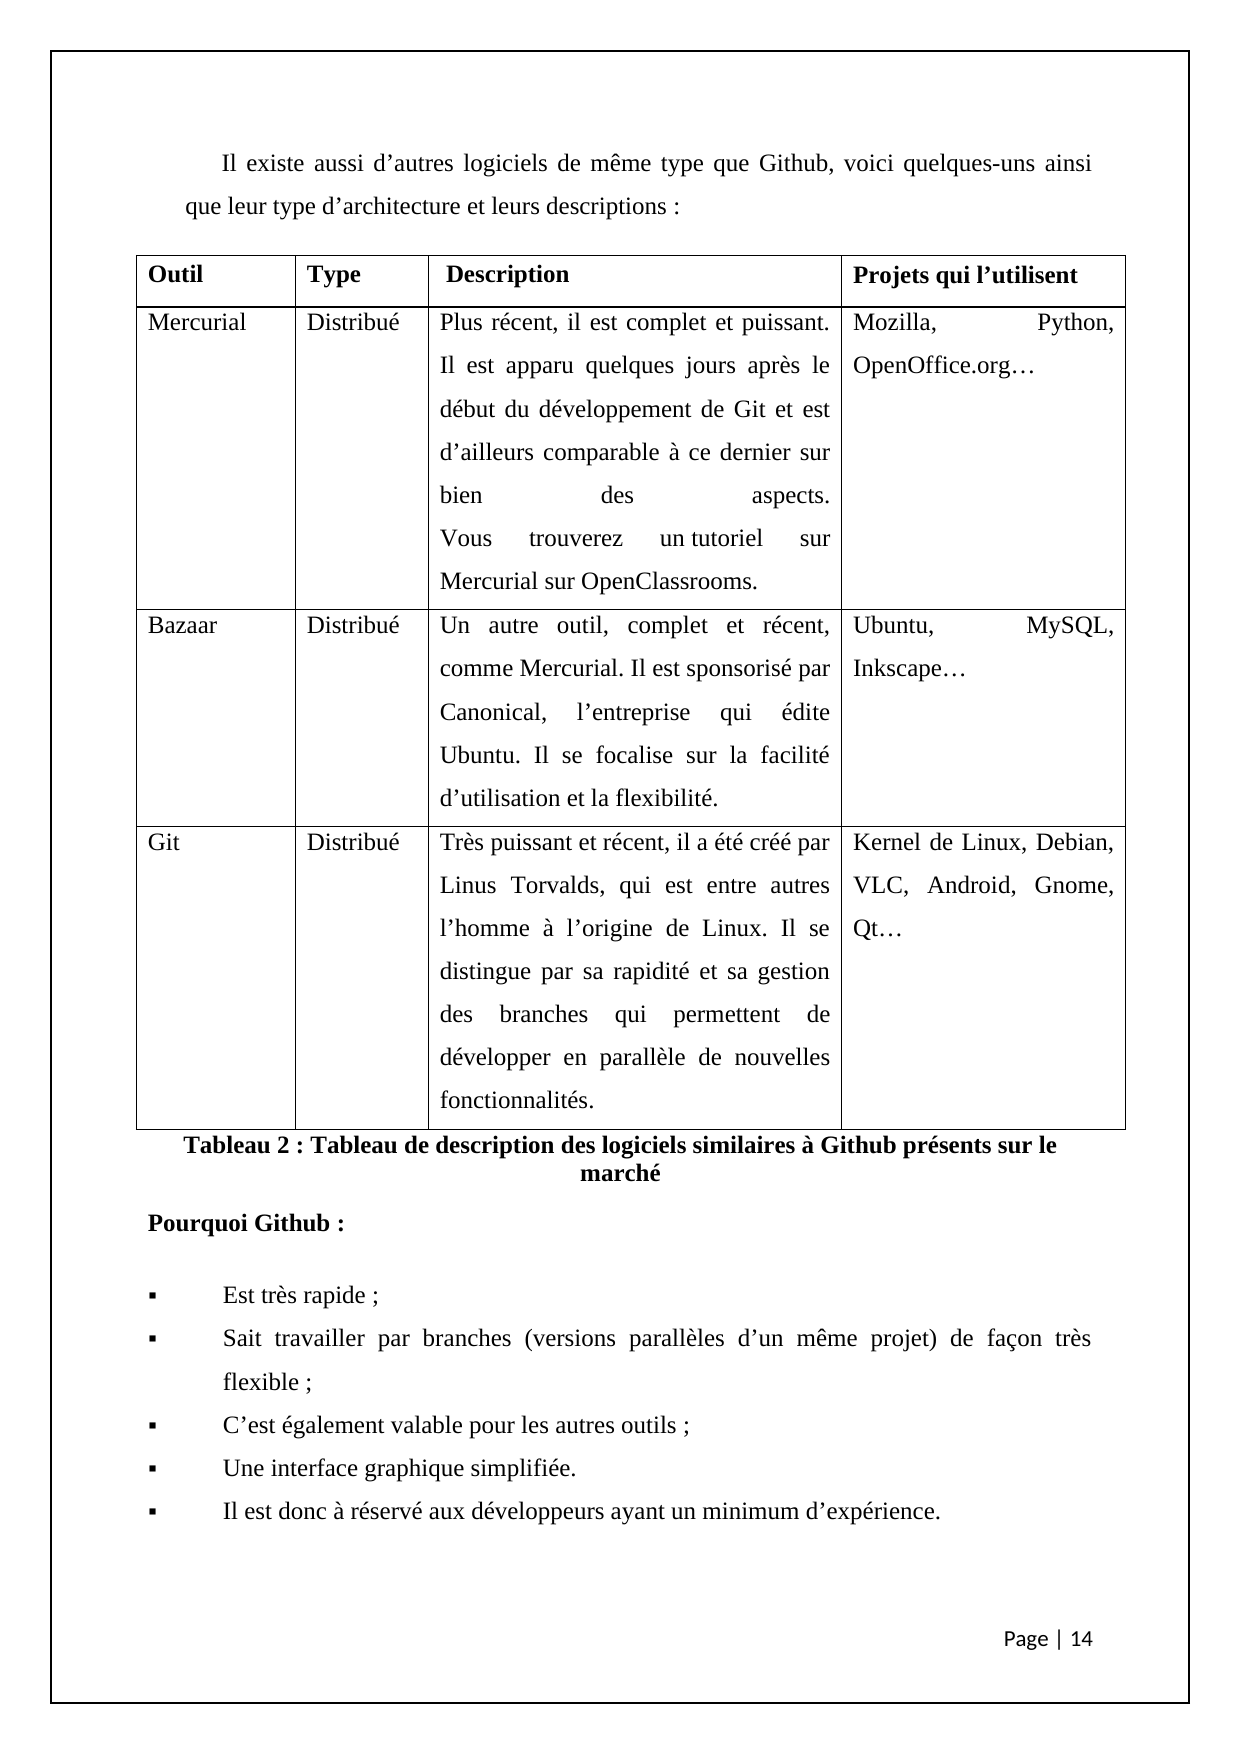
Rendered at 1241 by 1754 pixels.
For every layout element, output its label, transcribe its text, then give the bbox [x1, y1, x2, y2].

table_cell Kernel de Linux, Debian, VLC, Android, Gnome, Qt… [842, 827, 1125, 1129]
table_cell Distribué [296, 827, 428, 1129]
text Tableau 2 : Tableau de description des logiciels similaires à Github présents sur le marché [148, 1130, 1093, 1187]
table_cell Distribué [296, 308, 428, 609]
table_cell Mercurial [137, 308, 295, 609]
list Une interface graphique simplifiée. [148, 1453, 1093, 1482]
table_cell Plus récent, il est complet et puissant. Il est apparu quelques jours après le début du développement de Git et est d’ailleurs comparable à ce dernier sur bien des aspects. Vous trouverez un tutoriel sur Mercurial sur OpenClassrooms. [429, 308, 841, 609]
table_cell Mozilla, Python, OpenOffice.org… [842, 308, 1125, 609]
table_header Type [296, 256, 428, 306]
table_header Projets qui l’utilisent [842, 256, 1125, 306]
table_header Outil [137, 256, 295, 306]
table_cell Très puissant et récent, il a été créé par Linus Torvalds, qui est entre autres l’homme à l’origine de Linux. Il se distingue par sa rapidité et sa gestion des branches qui permettent de développer en parallèle de nouvelles fonctionnalités. [429, 827, 841, 1129]
list Est très rapide ; [148, 1280, 1093, 1309]
table_cell Distribué [296, 610, 428, 826]
list Il est donc à réservé aux développeurs ayant un minimum d’expérience. [148, 1496, 1093, 1525]
list Sait travailler par branches (versions parallèles d’un même projet) de façon très flexible ; [148, 1323, 1093, 1395]
text Il existe aussi d’autres logiciels de même type que Github, voici quelques-uns ainsi que leur type d’architecture et leurs descriptions : [185, 148, 1093, 219]
text Pourquoi Github : [148, 1208, 1093, 1237]
table_cell Bazaar [137, 610, 295, 826]
list C’est également valable pour les autres outils ; [148, 1410, 1093, 1438]
table_cell Git [137, 827, 295, 1129]
table_cell Ubuntu, MySQL, Inkscape… [842, 610, 1125, 826]
table_header Description i [429, 256, 841, 306]
table_cell Un autre outil, complet et récent, comme Mercurial. Il est sponsorisé par Canonical, l’entreprise qui édite Ubuntu. Il se focalise sur la facilité d’utilisation et la flexibilité. [429, 610, 841, 826]
